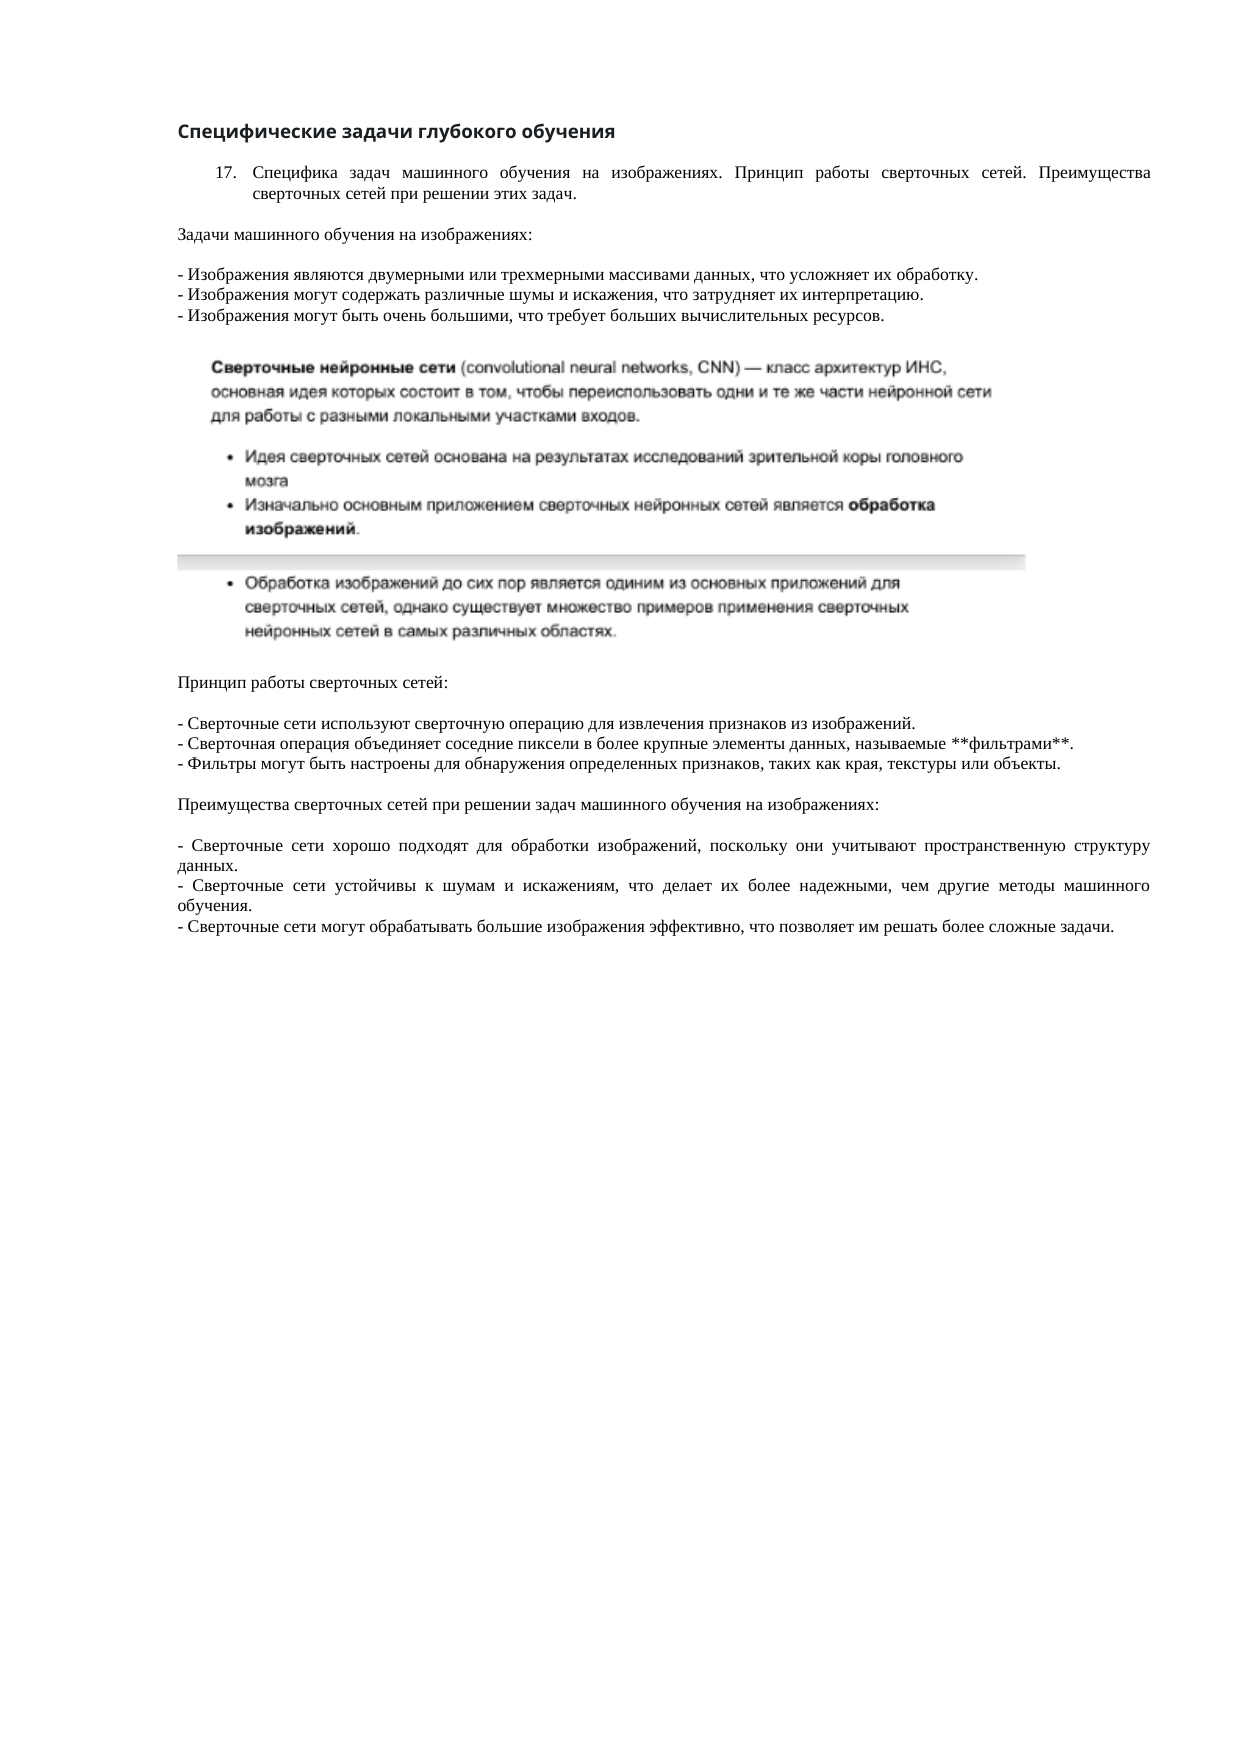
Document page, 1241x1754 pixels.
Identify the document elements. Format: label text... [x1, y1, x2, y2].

text Специфические задачи глубокого обучения [177, 118, 1152, 144]
text - Сверточные сети используют сверточную операцию для извлечения признаков из изображений. [177, 712, 1152, 733]
picture [177, 345, 1026, 652]
text - Сверточная операция объединяет соседние пиксели в более крупные элементы данных, называемые **фильтрами**. [177, 733, 1152, 753]
text - Сверточные сети хорошо подходят для обработки изображений, поскольку они учитывают пространственную структуру данных. [177, 834, 1152, 875]
text - Фильтры могут быть настроены для обнаружения определенных признаков, таких как края, текстуры или объекты. [177, 753, 1152, 773]
text - Изображения могут быть очень большими, что требует больших вычислительных ресурсов. [177, 304, 1152, 325]
text - Сверточные сети могут обрабатывать большие изображения эффективно, что позволяет им решать более сложные задачи. [177, 916, 1152, 936]
text Принцип работы сверточных сетей: [177, 672, 1152, 692]
text Задачи машинного обучения на изображениях: [177, 223, 1152, 244]
text - Изображения могут содержать различные шумы и искажения, что затрудняет их интерпретацию. [177, 284, 1152, 304]
text Преимущества сверточных сетей при решении задач машинного обучения на изображениях: [177, 794, 1152, 814]
text - Изображения являются двумерными или трехмерными массивами данных, что усложняет их обработку. [177, 264, 1152, 284]
text - Сверточные сети устойчивы к шумам и искажениям, что делает их более надежными, чем другие методы машинного обучения. [177, 875, 1152, 916]
list Специфика задач машинного обучения на изображениях. Принцип работы сверточных сетей. Преимущества сверточных сетей при решении этих задач. [215, 162, 1152, 203]
